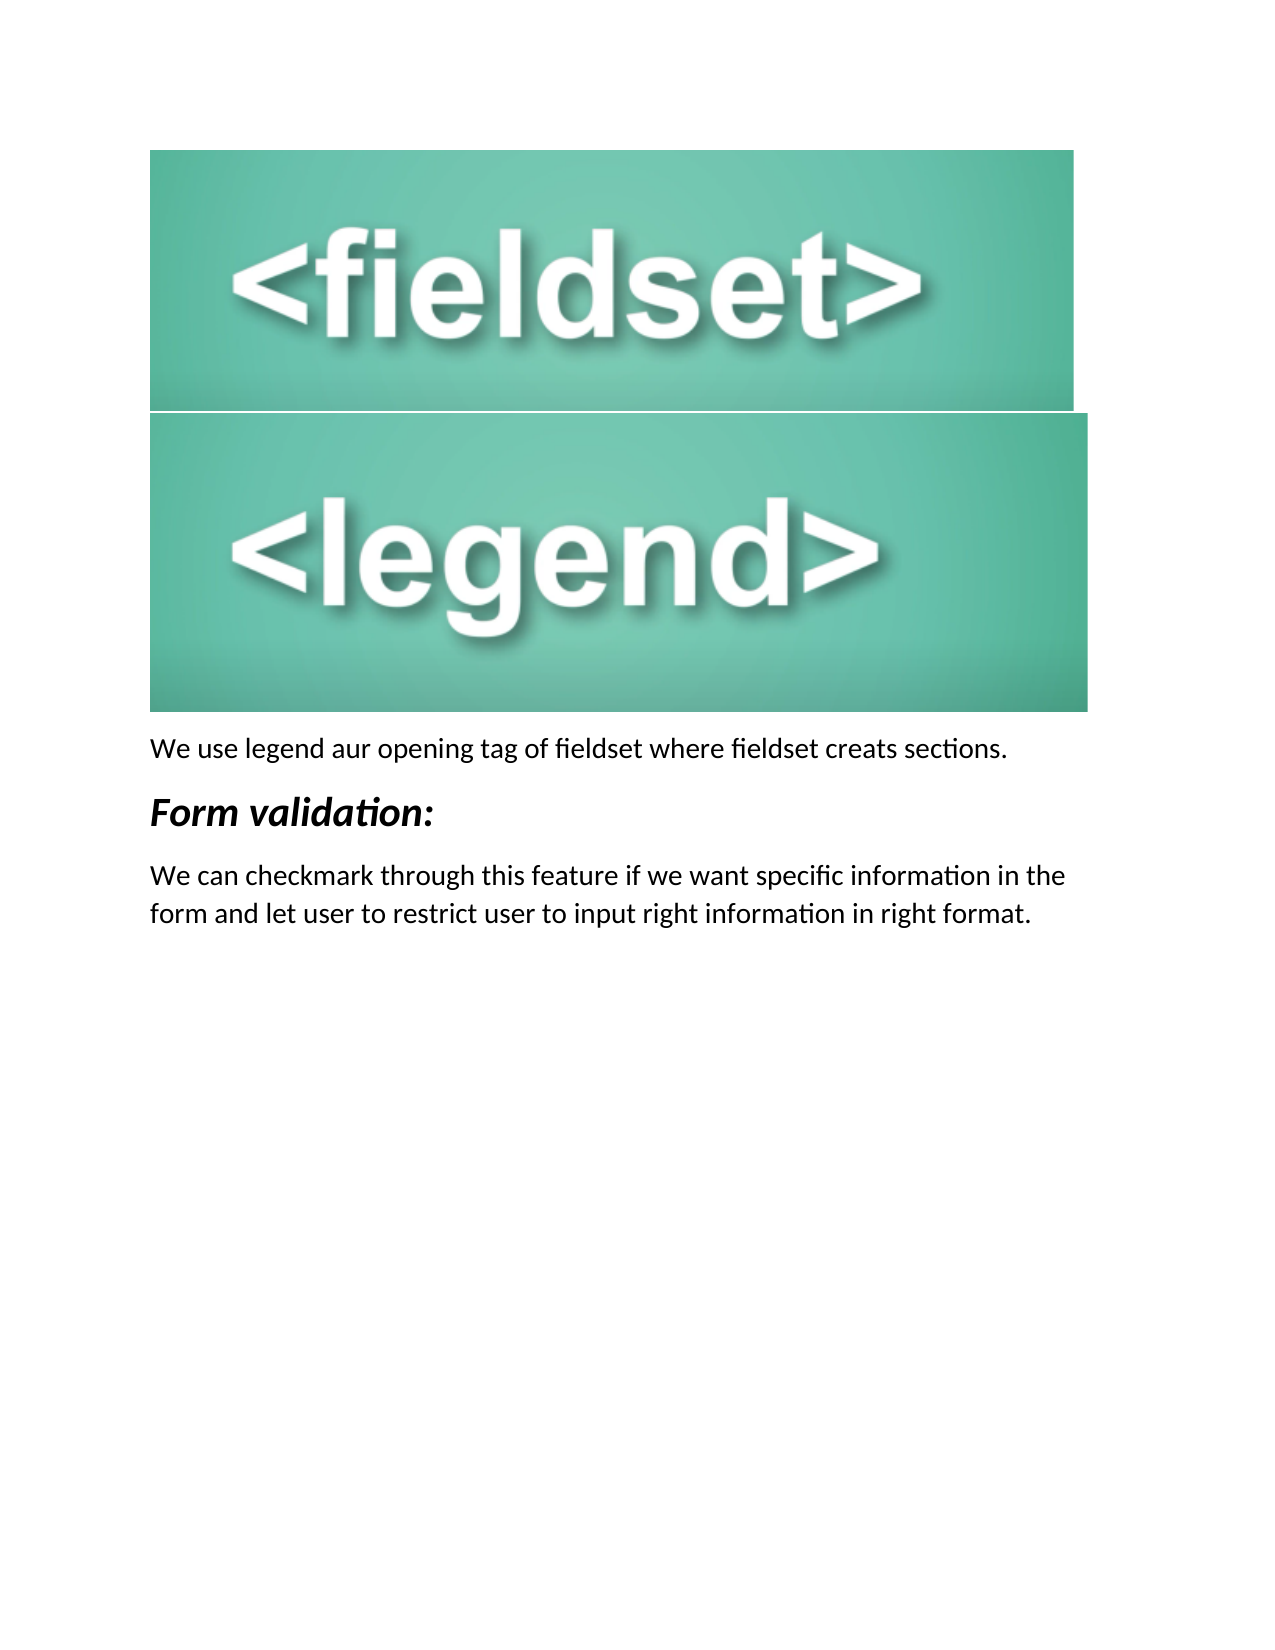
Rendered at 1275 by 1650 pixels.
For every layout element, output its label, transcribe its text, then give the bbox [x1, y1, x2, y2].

picture [150, 150, 1074, 411]
text Form validation: [150, 786, 1125, 836]
text We use legend aur opening tag of fieldset where fieldset creats sections. [150, 730, 1125, 766]
text We can checkmark through this feature if we want specific information in the form and let user to restrict user to input right information in right format. [150, 857, 1125, 931]
picture [150, 413, 1088, 712]
